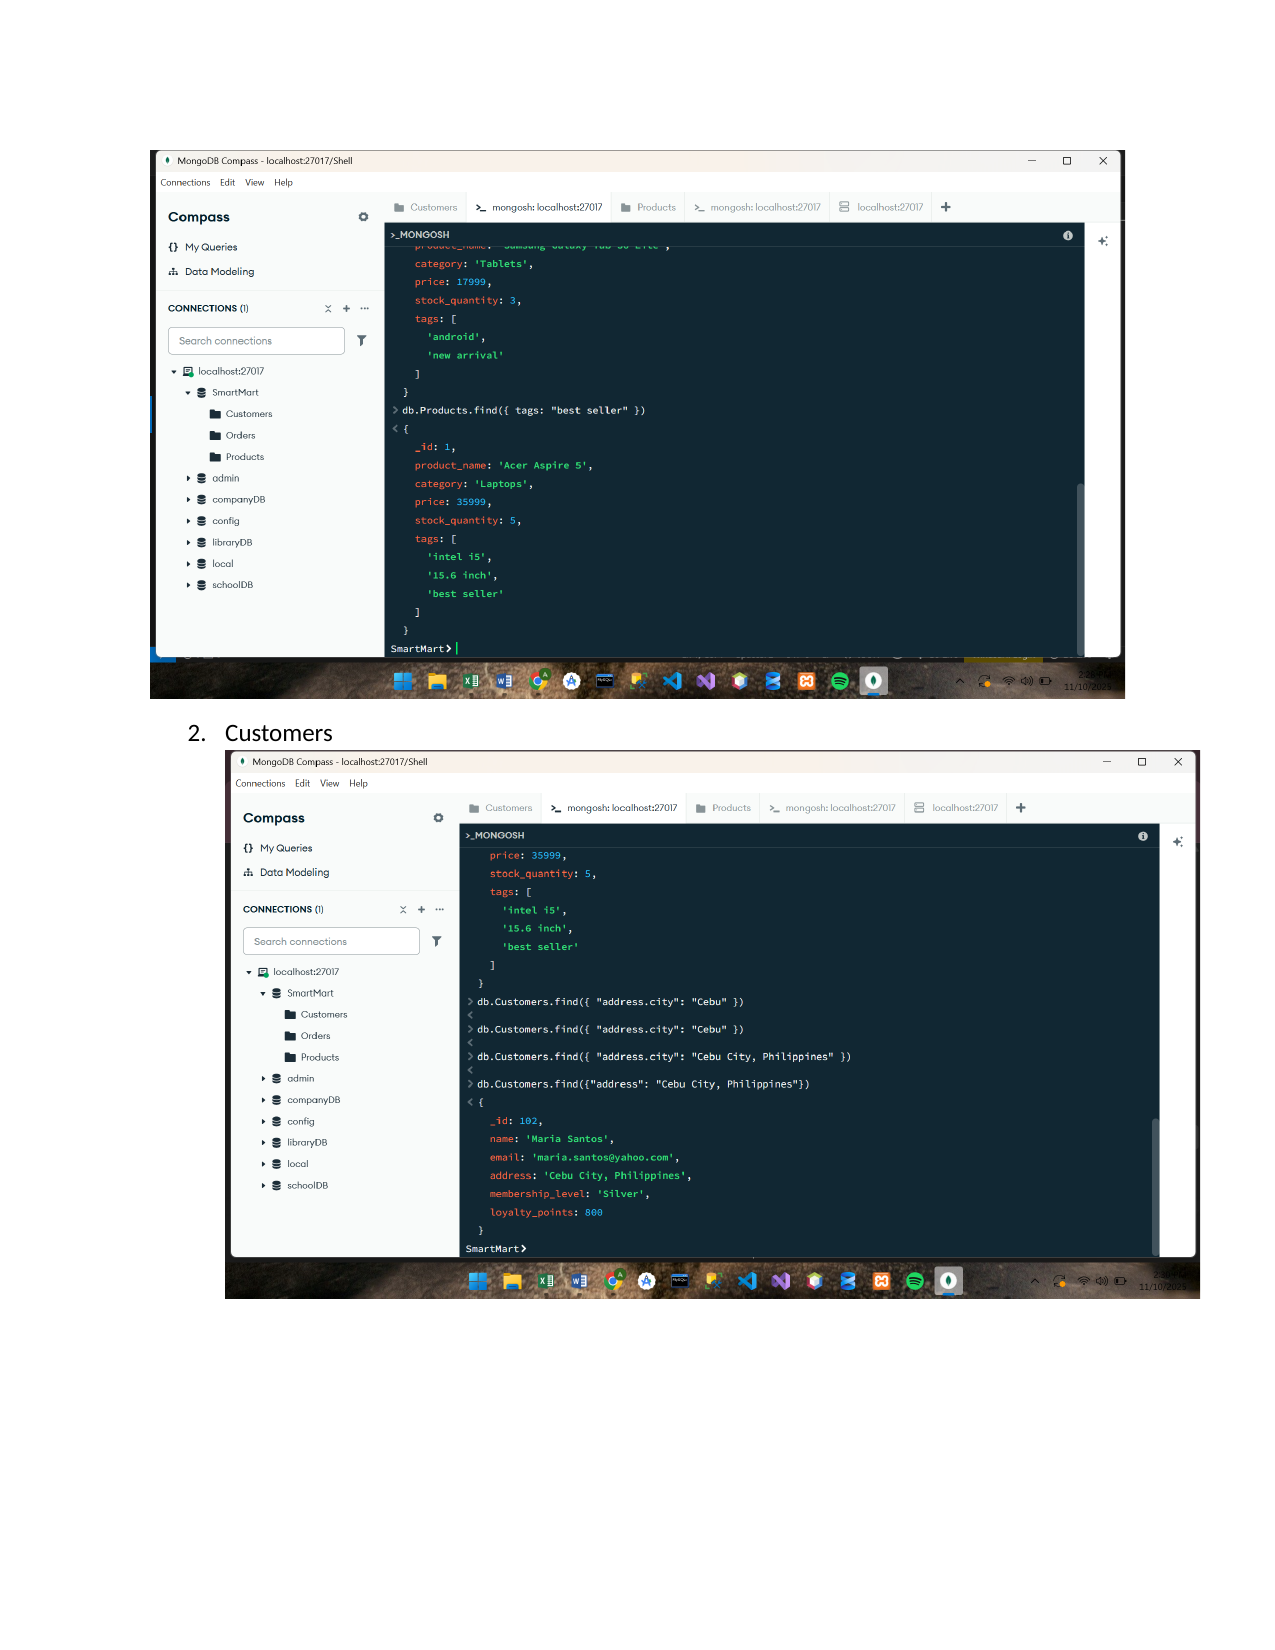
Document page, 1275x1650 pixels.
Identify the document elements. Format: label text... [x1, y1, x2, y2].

picture [225, 750, 1200, 1299]
picture [150, 150, 1125, 699]
list Customers [187, 717, 1125, 748]
